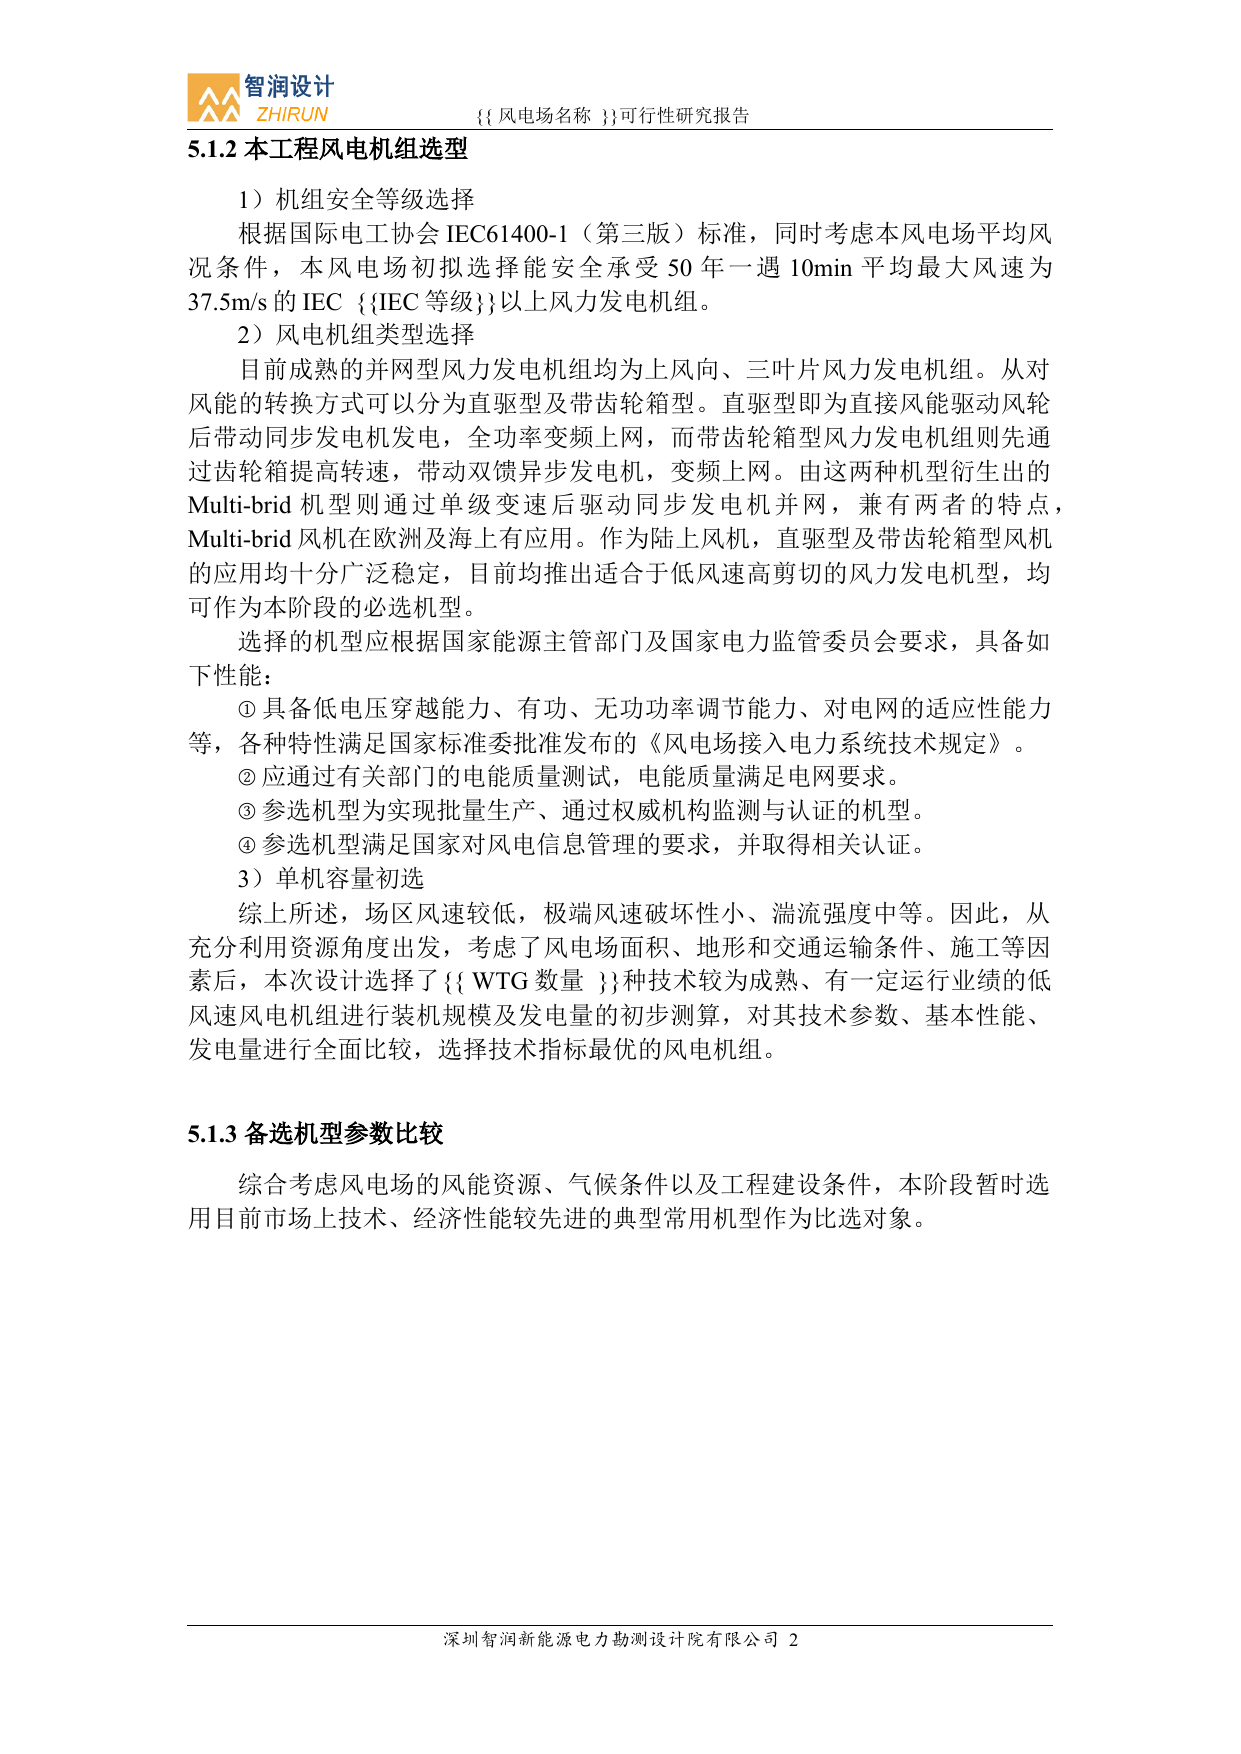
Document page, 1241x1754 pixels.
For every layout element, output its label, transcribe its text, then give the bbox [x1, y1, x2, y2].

text 选择的机型应根据国家能源主管部门及国家电力监管委员会要求，具备如下性能： [187, 623, 1053, 691]
text 3）单机容量初选 [187, 861, 1053, 894]
text 2）风电机组类型选择 [187, 317, 1053, 351]
text ④参选机型满足国家对风电信息管理的要求，并取得相关认证。 [187, 827, 1053, 861]
text ③参选机型为实现批量生产、通过权威机构监测与认证的机型。 [187, 793, 1053, 827]
text ①具备低电压穿越能力、有功、无功功率调节能力、对电网的适应性能力等，各种特性满足国家标准委批准发布的《风电场接入电力系统技术规定》。 [187, 691, 1053, 759]
text ②应通过有关部门的电能质量测试，电能质量满足电网要求。 [187, 759, 1053, 793]
text 目前成熟的并网型风力发电机组均为上风向、三叶片风力发电机组。从对风能的转换方式可以分为直驱型及带齿轮箱型。直驱型即为直接风能驱动风轮后带动同步发电机发电，全功率变频上网，而带齿轮箱型风力发电机组则先通过齿轮箱提高转速，带动双馈异步发电机，变频上网。由这两种机型衍生出的Multi-brid机型则通过单级变速后驱动同步发电机并网，兼有两者的特点，Multi-brid风机在欧洲及海上有应用。作为陆上风机，直驱型及带齿轮箱型风机的应用均十分广泛稳定，目前均推出适合于低风速高剪切的风力发电机型，均可作为本阶段的必选机型。 [187, 351, 1053, 623]
text 1）机组安全等级选择 [187, 181, 1053, 215]
text 综合考虑风电场的风能资源、气候条件以及工程建设条件，本阶段暂时选用目前市场上技术、经济性能较先进的典型常用机型作为比选对象。 [187, 1166, 1053, 1234]
picture [187, 70, 335, 123]
title 5.1.2 本工程风电机组选型 [187, 130, 1053, 164]
text 综上所述，场区风速较低，极端风速破坏性小、湍流强度中等。因此，从充分利用资源角度出发，考虑了风电场面积、地形和交通运输条件、施工等因素后，本次设计选择了{{ WTG数量 }}种技术较为成熟、有一定运行业绩的低风速风电机组进行装机规模及发电量的初步测算，对其技术参数、基本性能、发电量进行全面比较，选择技术指标最优的风电机组。 [187, 894, 1053, 1064]
title 备选机型参数比较 [187, 1115, 1053, 1149]
text 根据国际电工协会IEC61400-1（第三版）标准，同时考虑本风电场平均风况条件，本风电场初拟选择能安全承受50年一遇10min平均最大风速为37.5m/s的IEC {{IEC等级}}以上风力发电机组。 [187, 215, 1053, 317]
